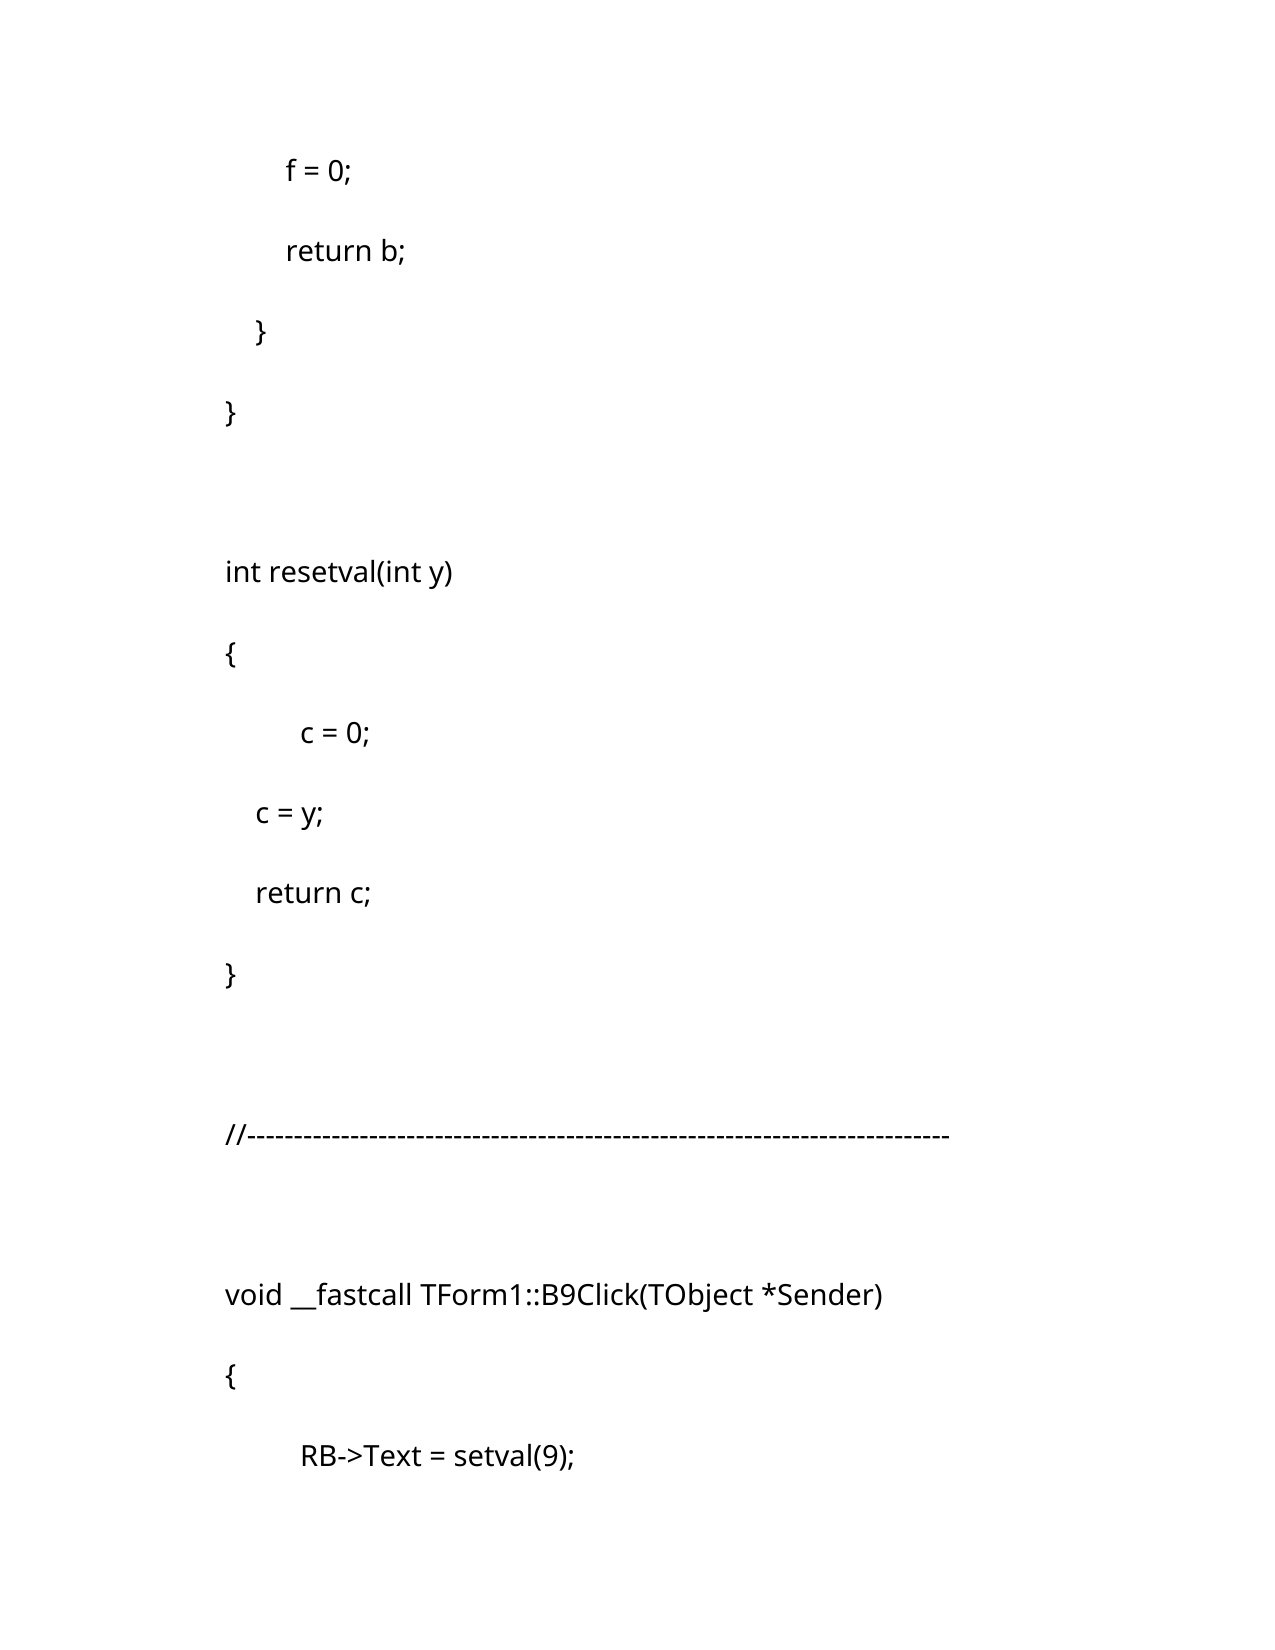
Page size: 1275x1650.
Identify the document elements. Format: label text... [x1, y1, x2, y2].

text return b; [225, 230, 1125, 270]
text { [225, 632, 1125, 672]
text RB->Text = setval(9); [225, 1435, 1125, 1475]
text f = 0; [225, 150, 1125, 190]
text } [225, 311, 1125, 350]
text c = 0; [225, 712, 1125, 752]
text } [225, 953, 1125, 993]
text void __fastcall TForm1::B9Click(TObject *Sender) [225, 1274, 1125, 1314]
text c = y; [225, 792, 1125, 832]
text int resetval(int y) [225, 552, 1125, 591]
text } [225, 391, 1125, 431]
text return c; [225, 873, 1125, 912]
text { [225, 1355, 1125, 1394]
text //--------------------------------------------------------------------------- [225, 1114, 1125, 1153]
